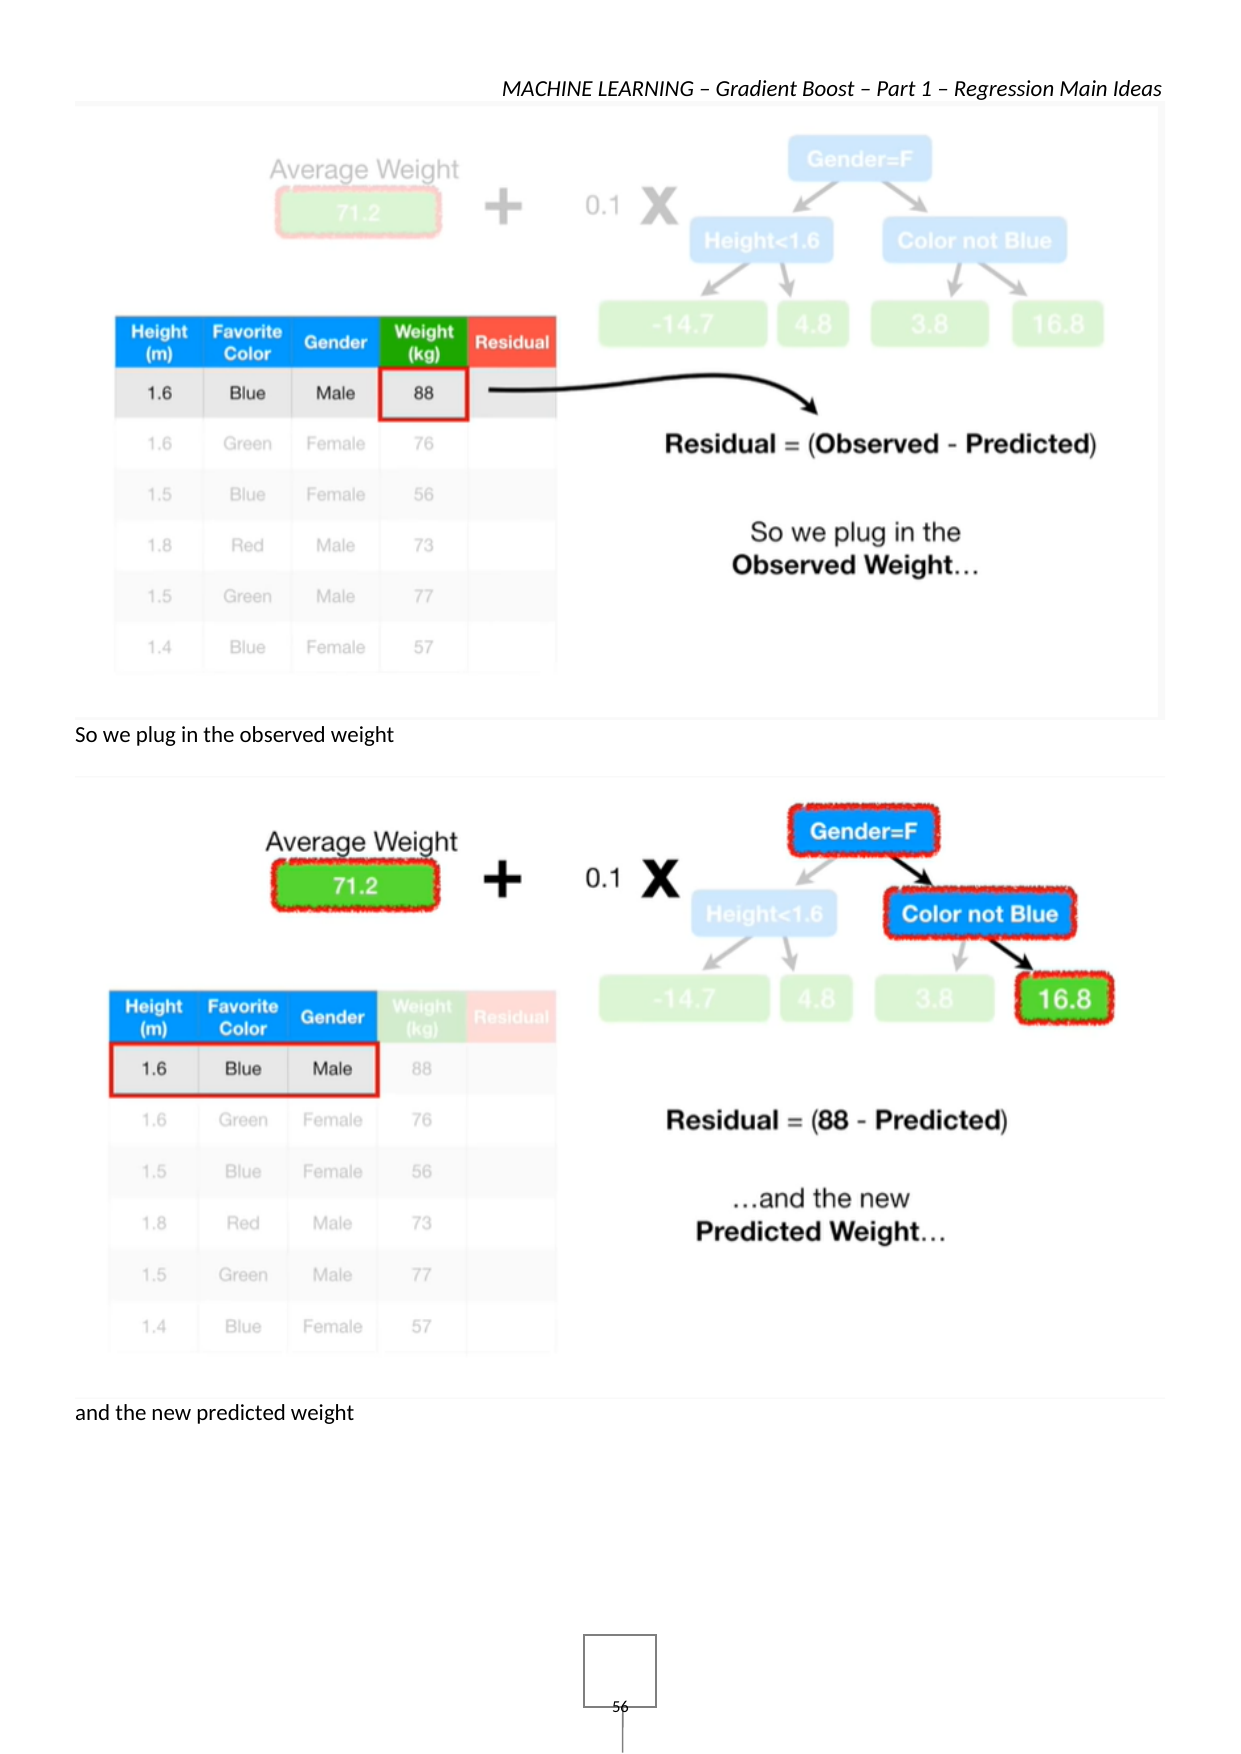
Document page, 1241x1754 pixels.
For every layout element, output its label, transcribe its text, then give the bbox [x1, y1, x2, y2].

picture [75, 776, 1166, 1399]
picture [75, 101, 1166, 720]
text and the new predicted weight [75, 1399, 1165, 1427]
text So we plug in the observed weight [75, 720, 1165, 748]
